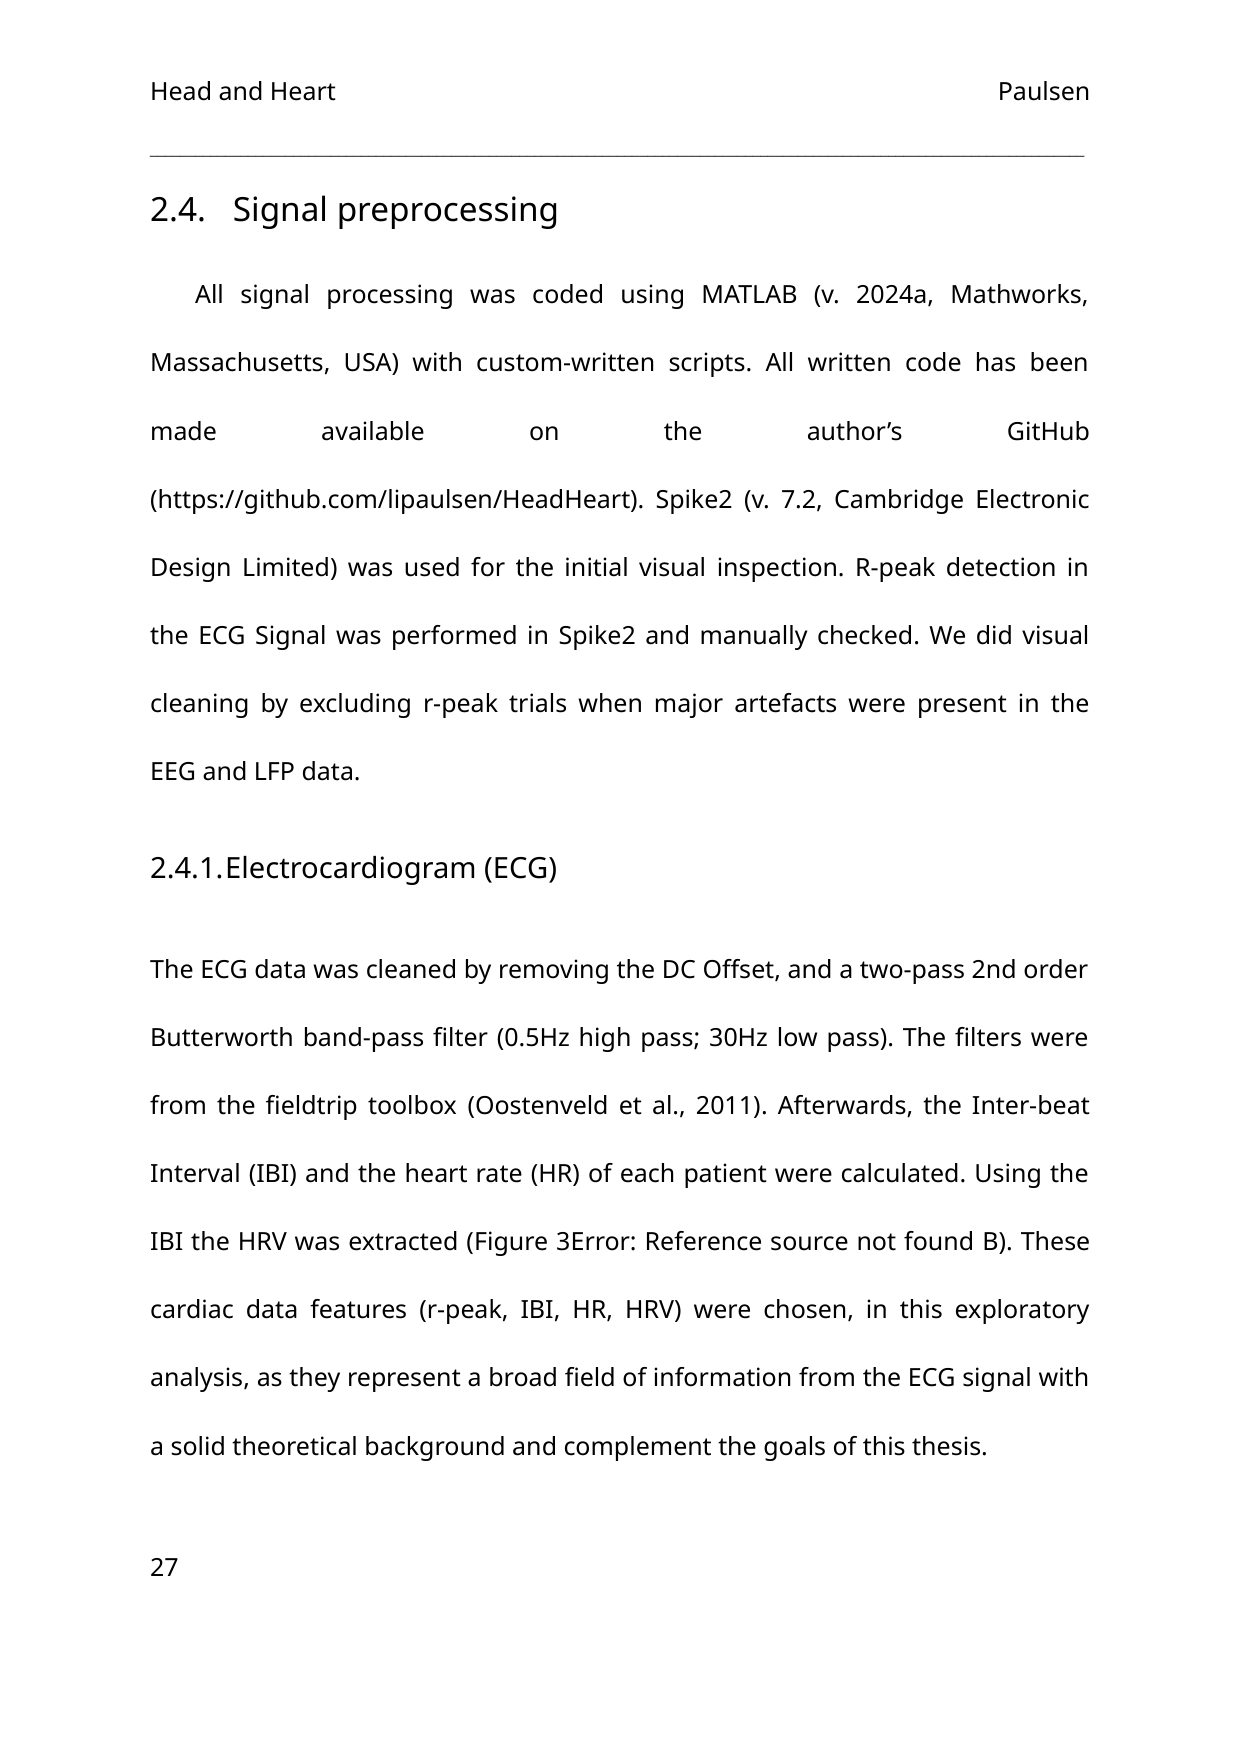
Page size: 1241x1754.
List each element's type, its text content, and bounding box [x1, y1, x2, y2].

subtitle Signal preprocessing [150, 186, 1090, 231]
text The ECG data was cleaned by removing the DC Offset, and a two-pass 2nd order Butterworth band-pass filter (0.5Hz high pass; 30Hz low pass). The filters were from the fieldtrip toolbox (Oostenveld et al., 2011). Afterwards, the Inter-beat Interval (IBI) and the heart rate (HR) of each patient were calculated. Using the IBI the HRV was extracted (Figure 2 B). These cardiac data features (r-peak, IBI, HR, HRV) were chosen, in this exploratory analysis, as they represent a broad field of information from the ECG signal with a solid theoretical background and complement the goals of this thesis. [150, 951, 1090, 1462]
text All signal processing was coded using MATLAB (v. 2024a, Mathworks, Massachusetts, USA) with custom-written scripts. All written code has been made available on the author’s GitHub (https://github.com/lipaulsen/HeadHeart). Spike2 (v. 7.2, Cambridge Electronic Design Limited) was used for the initial visual inspection. R-peak detection in the ECG Signal was performed in Spike2 and manually checked. We did visual cleaning by excluding r-peak trials when major artefacts were present in the EEG and LFP data. [150, 277, 1090, 788]
subtitle Electrocardiogram (ECG) [150, 847, 1090, 887]
